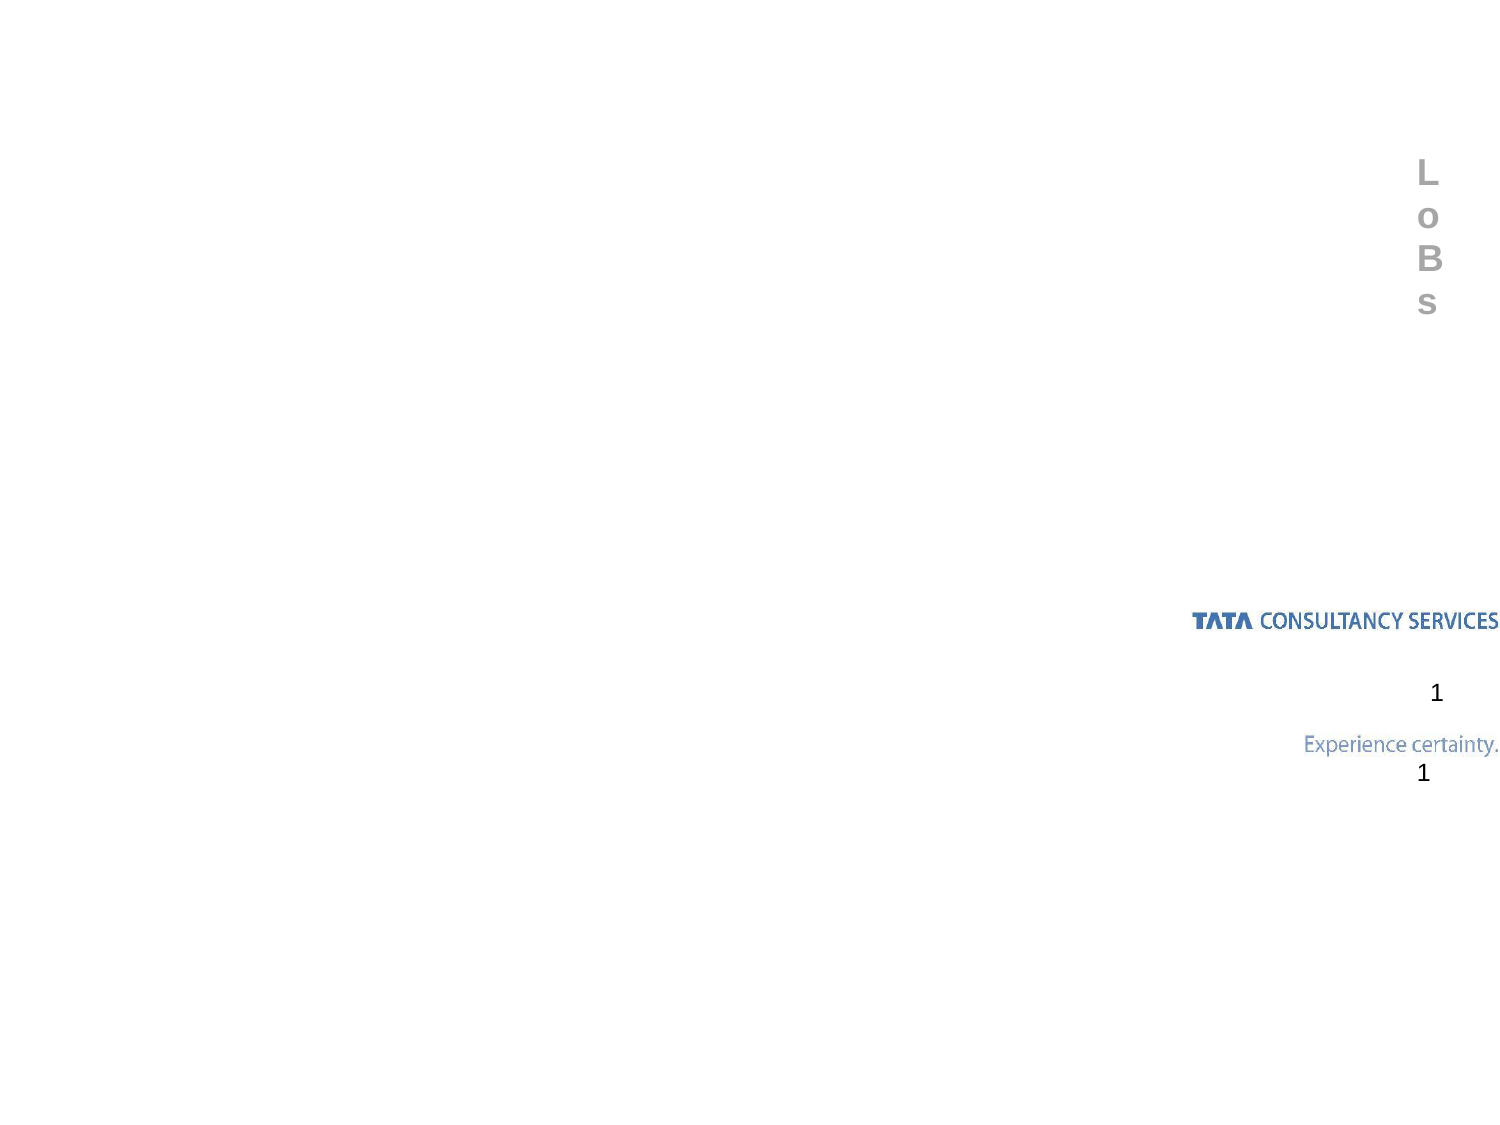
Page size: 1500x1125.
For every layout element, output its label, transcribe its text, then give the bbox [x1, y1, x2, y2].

picture [1303, 733, 1500, 759]
text 11 [1417, 759, 1444, 787]
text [1417, 150, 1444, 322]
text 11 [1417, 679, 1444, 733]
picture [1190, 610, 1500, 631]
